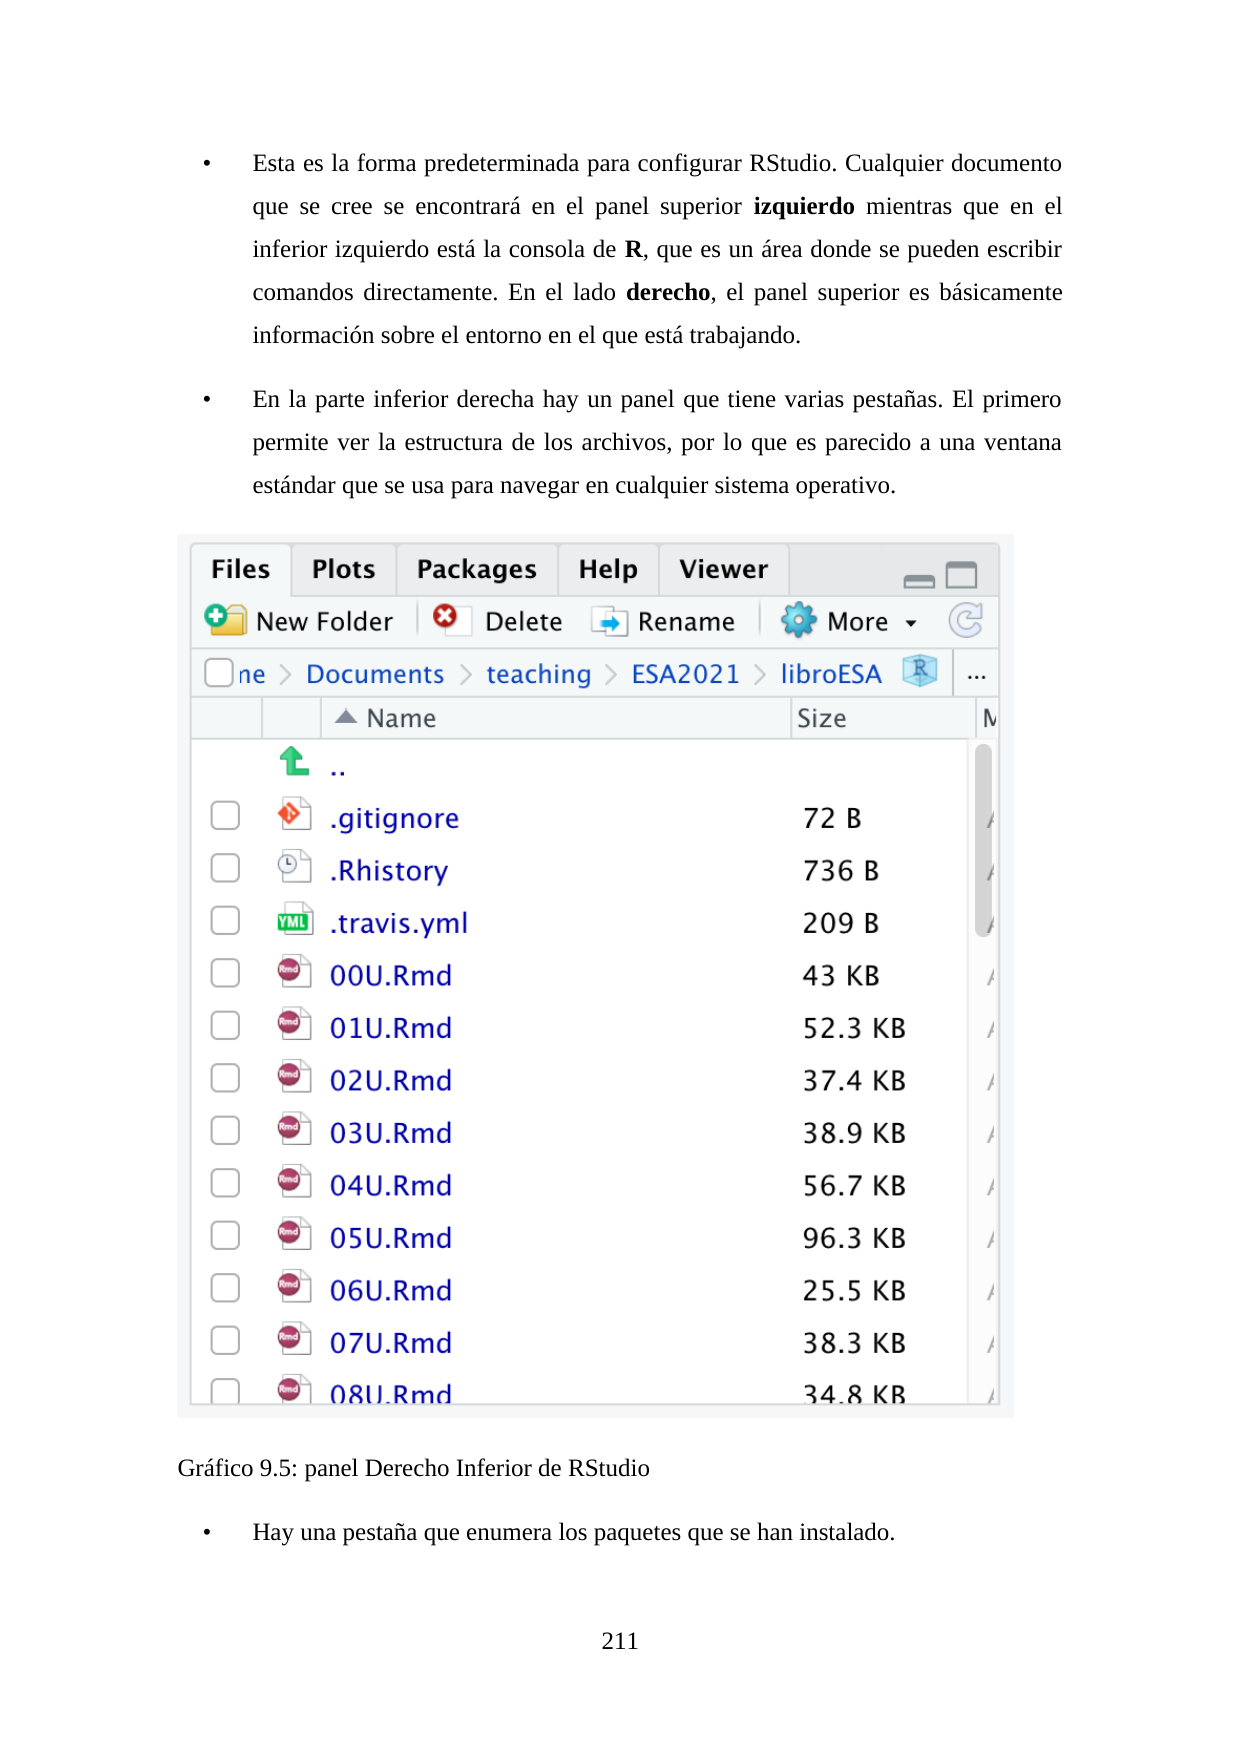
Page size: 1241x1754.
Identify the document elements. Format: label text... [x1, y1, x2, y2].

text Gráfico 9.5: panel Derecho Inferior de RStudio [177, 1453, 1063, 1481]
list Esta es la forma predeterminada para configurar RStudio. Cualquier documento que se cree se encontrará en el panel superior izquierdo mientras que en el inferior izquierdo está la consola de R, que es un área donde se pueden escribir comandos directamente. En el lado derecho, el panel superior es básicamente información sobre el entorno en el que está trabajando. [202, 148, 1063, 349]
list En la parte inferior derecha hay un panel que tiene varias pestañas. El primero permite ver la estructura de los archivos, por lo que es parecido a una ventana estándar que se usa para navegar en cualquier sistema operativo. [202, 384, 1063, 499]
picture [177, 534, 1015, 1418]
list Hay una pestaña que enumera los paquetes que se han instalado. [202, 1517, 1063, 1545]
